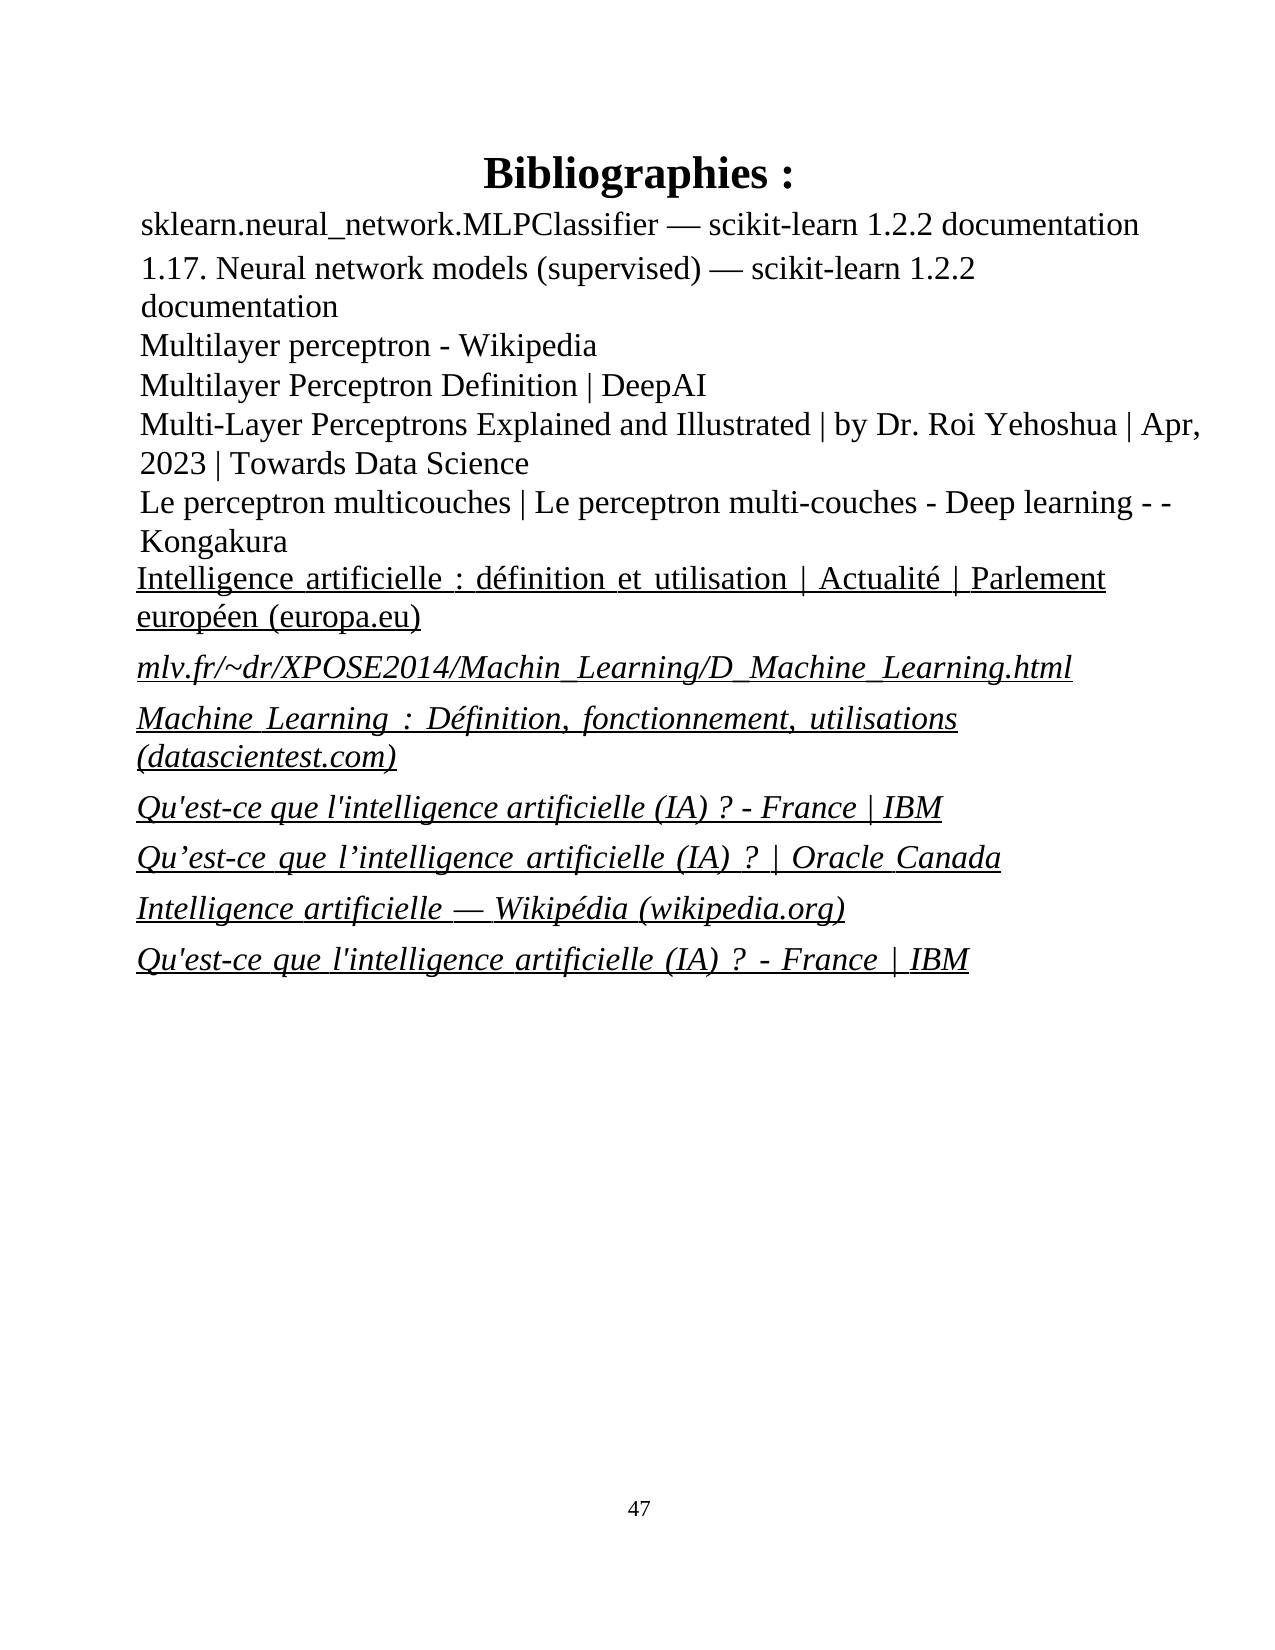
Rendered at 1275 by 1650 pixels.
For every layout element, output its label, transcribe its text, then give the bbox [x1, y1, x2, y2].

text Le perceptron multicouches | Le perceptron multi-couches - Deep learning - - Kongakura [139, 482, 1258, 559]
text Multilayer Perceptron Definition | DeepAI [139, 365, 1258, 403]
text Intelligence artificielle : définition et utilisation | Actualité | Parlement européen (europa.eu) [136, 559, 1186, 634]
text Bibliographies : [141, 145, 1138, 198]
text mlv.fr/~dr/XPOSE2014/Machin_Learning/D_Machine_Learning.html [136, 647, 1186, 686]
text Qu'est-ce que l'intelligence artificielle (IA) ? - France | IBM [136, 939, 1258, 977]
text Machine Learning : Définition, fonctionnement, utilisations (datascientest.com) [136, 698, 1186, 774]
text 1.17. Neural network models (supervised) — scikit-learn 1.2.2 documentation [141, 248, 1138, 324]
text Multi-Layer Perceptrons Explained and Illustrated | by Dr. Roi Yehoshua | Apr, 2023 | Towards Data Science [139, 405, 1258, 481]
text sklearn.neural_network.MLPClassifier — scikit-learn 1.2.2 documentation [141, 204, 1161, 242]
text Multilayer perceptron - Wikipedia [139, 326, 1258, 364]
text Qu'est-ce que l'intelligence artificielle (IA) ? - France | IBM Qu’est-ce que l’intelligence artificielle (IA) ? | Oracle Canada Intelligence artificielle — Wikipédia (wikipedia.org) [136, 787, 1006, 926]
